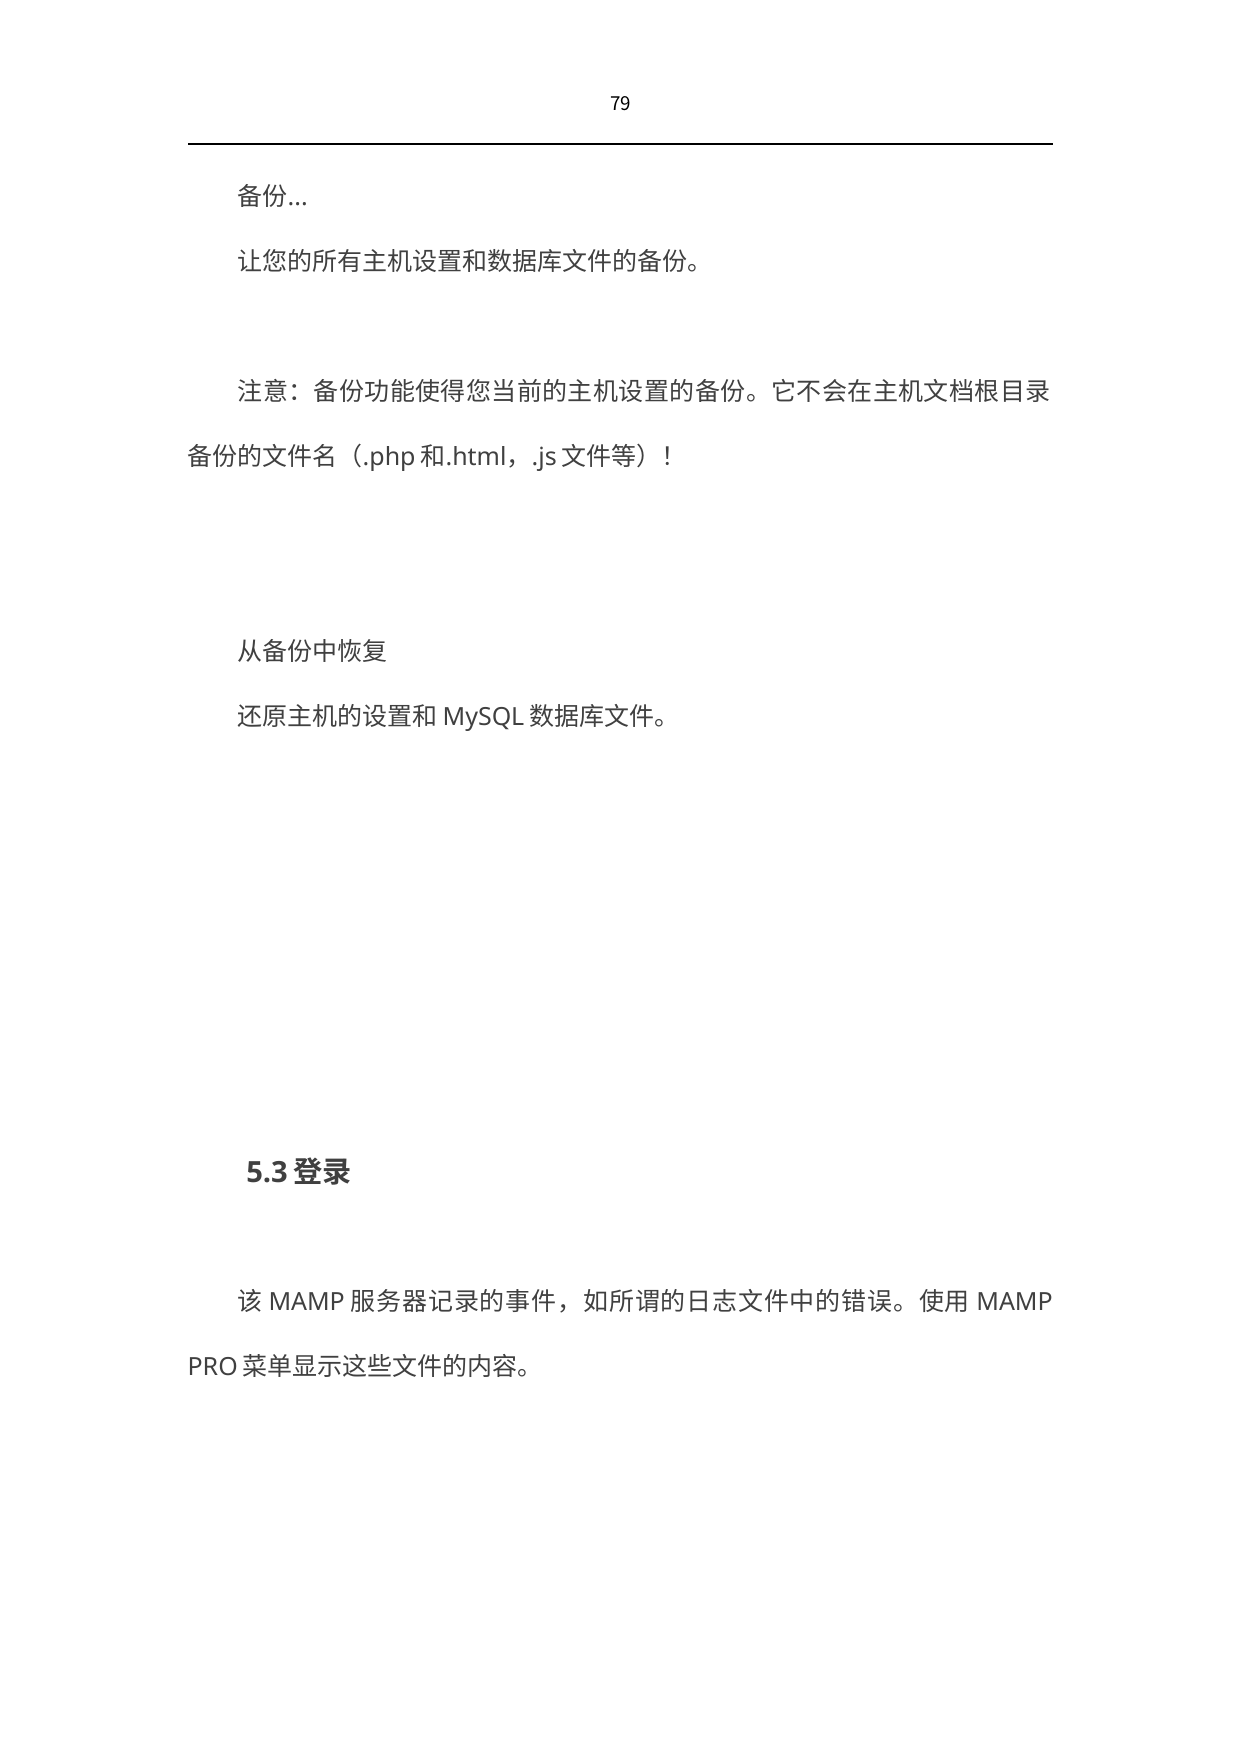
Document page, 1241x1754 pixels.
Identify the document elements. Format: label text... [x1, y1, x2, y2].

text 注意：备份功能使得您当前的主机设置的备份。它不会在主机文档根目录备份的文件名（.php和.html，.js文件等）！ [187, 357, 1053, 487]
text 5.3登录 [187, 1137, 1053, 1202]
text 让您的所有主机设置和数据库文件的备份。 [187, 227, 1053, 292]
text 备份... [187, 162, 1053, 227]
text 还原主机的设置和MySQL数据库文件。 [187, 682, 1053, 747]
text 从备份中恢复 [187, 617, 1053, 682]
text 该MAMP服务器记录的事件，如所谓的日志文件中的错误。使用MAMP PRO菜单显示这些文件的内容。 [187, 1267, 1053, 1397]
